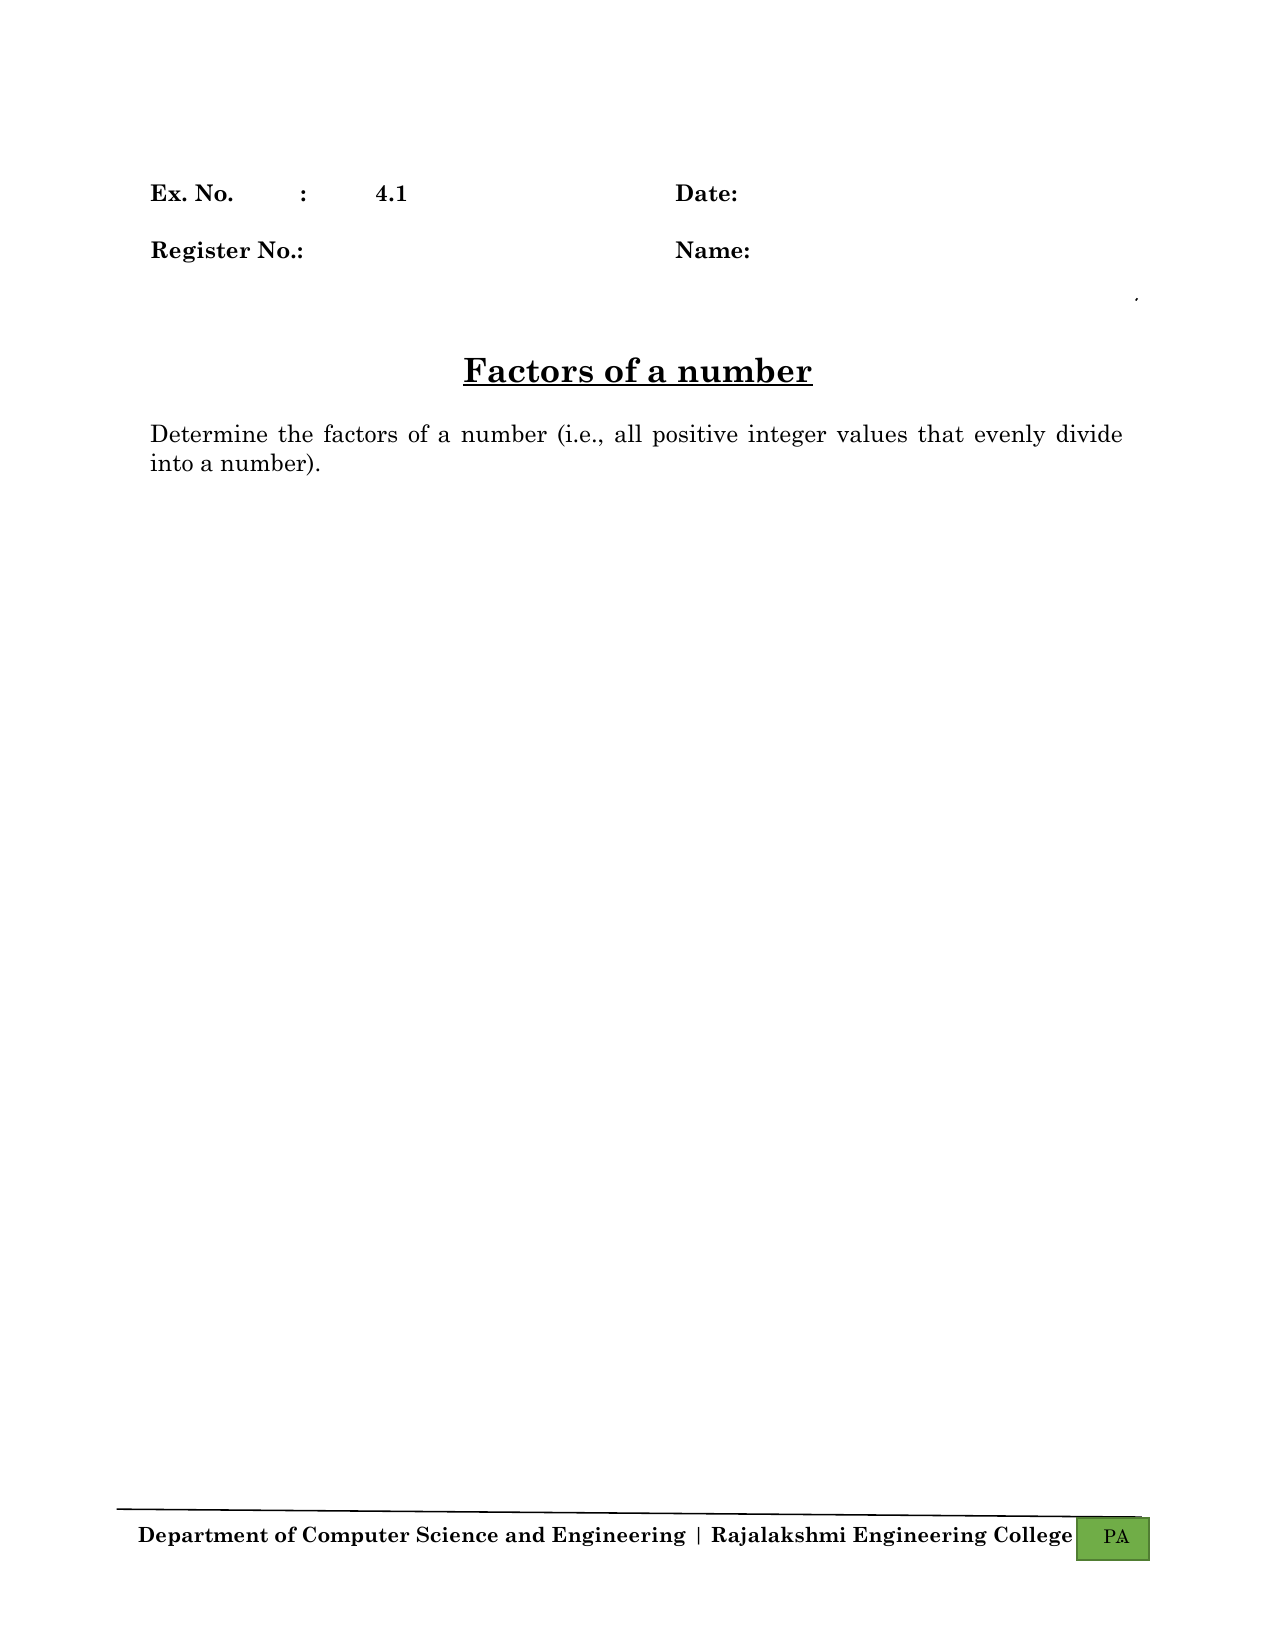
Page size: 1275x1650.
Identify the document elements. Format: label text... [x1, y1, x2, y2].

text Register No.: Name: [150, 236, 1125, 263]
text Ex. No. : 4.1 Date: [150, 179, 1125, 207]
text Determine the factors of a number (i.e., all positive integer values that evenly divide into a number). [150, 419, 1125, 476]
text Factors of a number [150, 349, 1125, 389]
